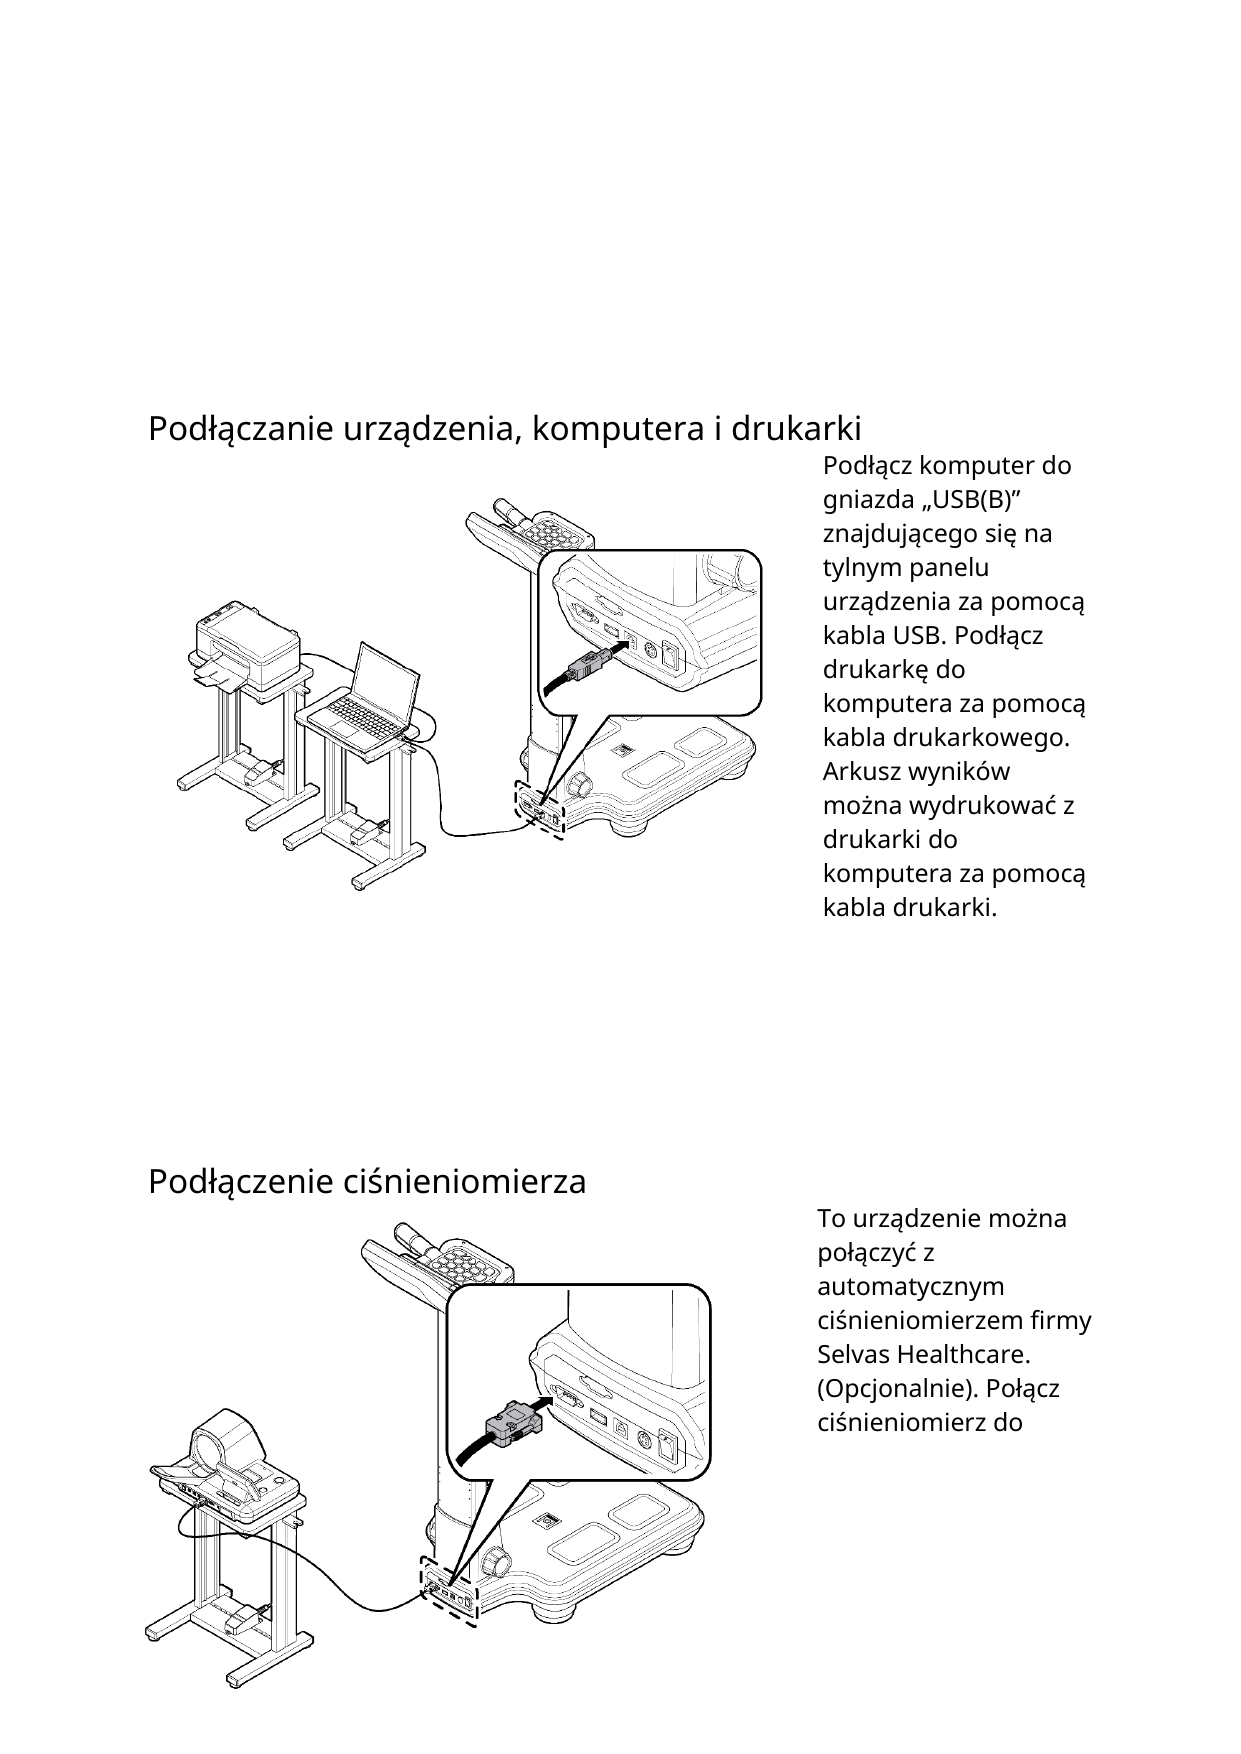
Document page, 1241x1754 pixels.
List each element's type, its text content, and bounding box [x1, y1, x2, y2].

subtitle Podłączenie ciśnieniomierza [148, 1164, 1093, 1200]
subtitle Podłączanie urządzenia, komputera i drukarki [148, 411, 1093, 447]
picture [112, 1202, 799, 1702]
picture [147, 465, 804, 913]
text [148, 1200, 1093, 1439]
